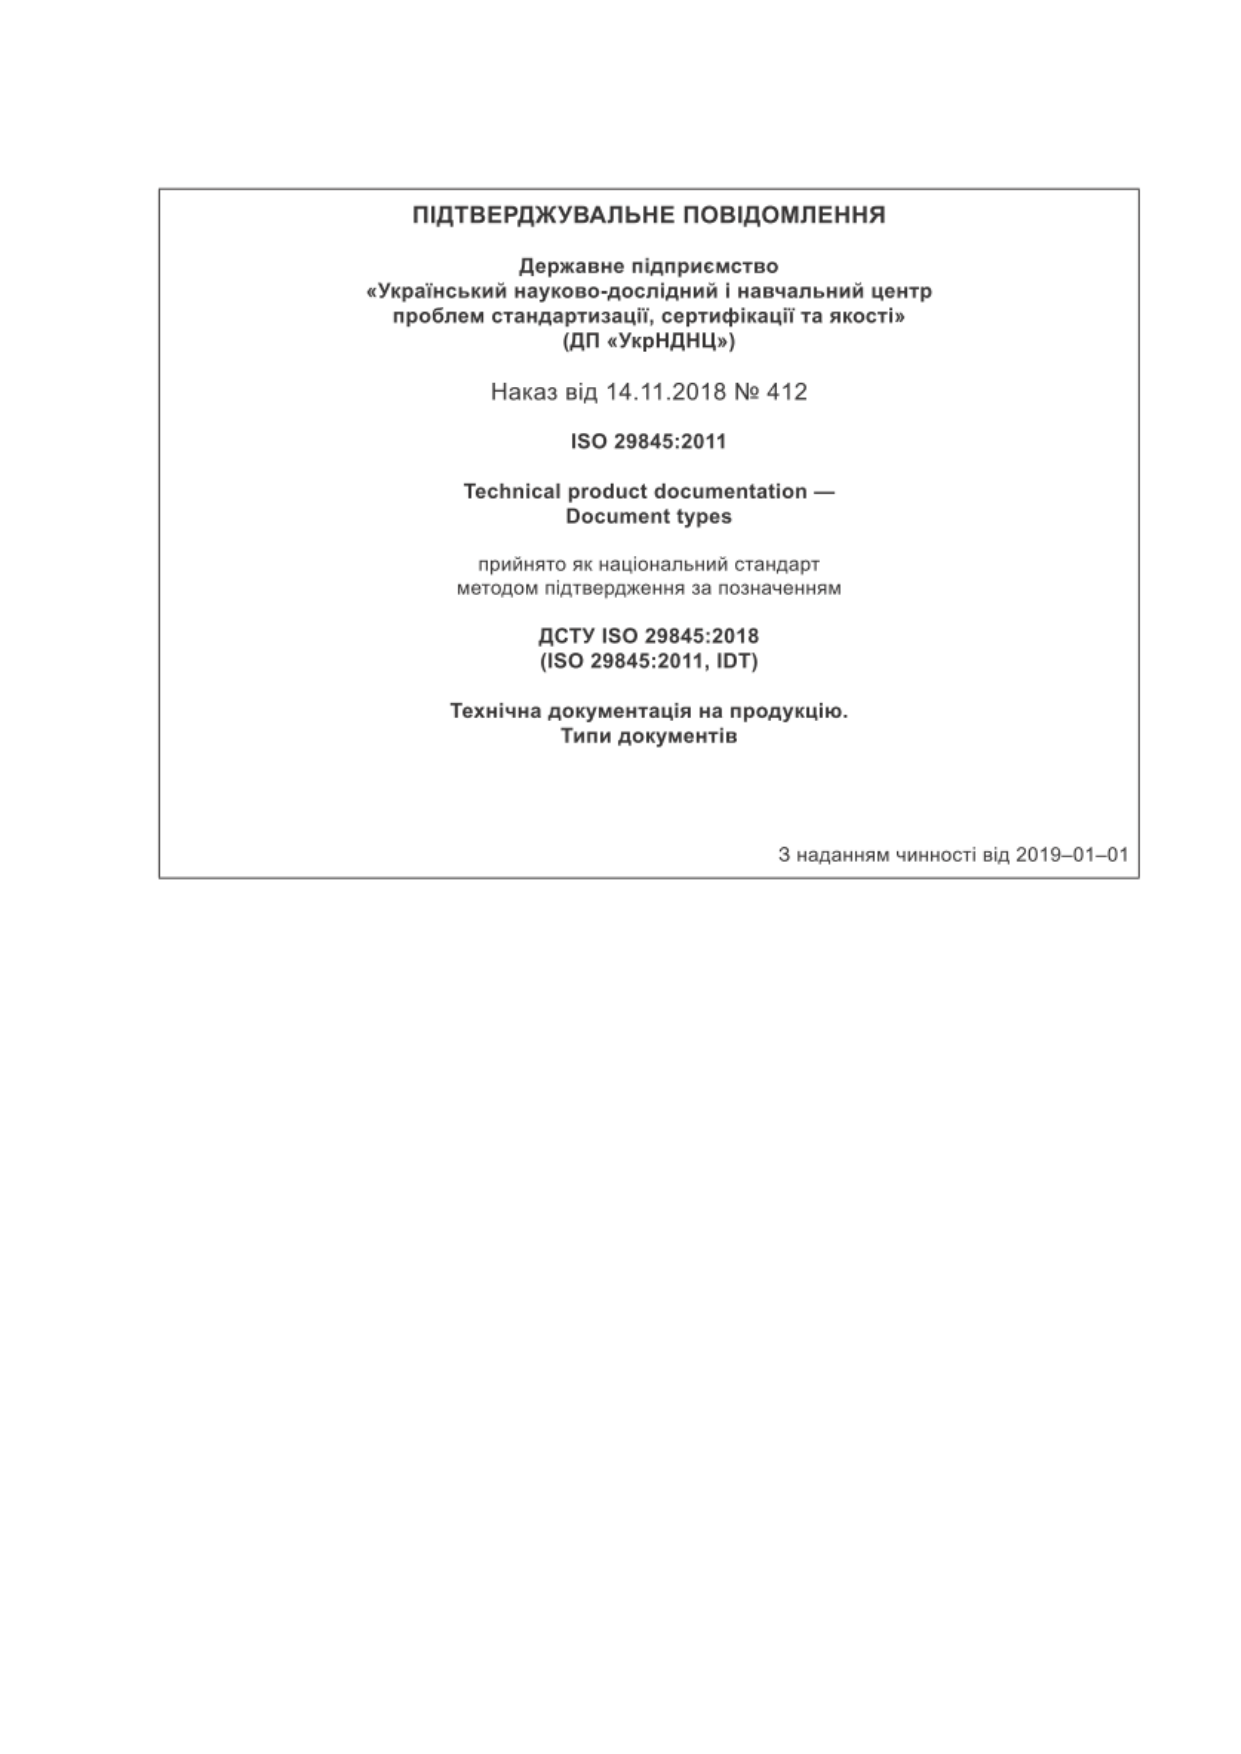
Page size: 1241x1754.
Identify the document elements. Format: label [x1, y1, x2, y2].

picture [147, 177, 1152, 890]
